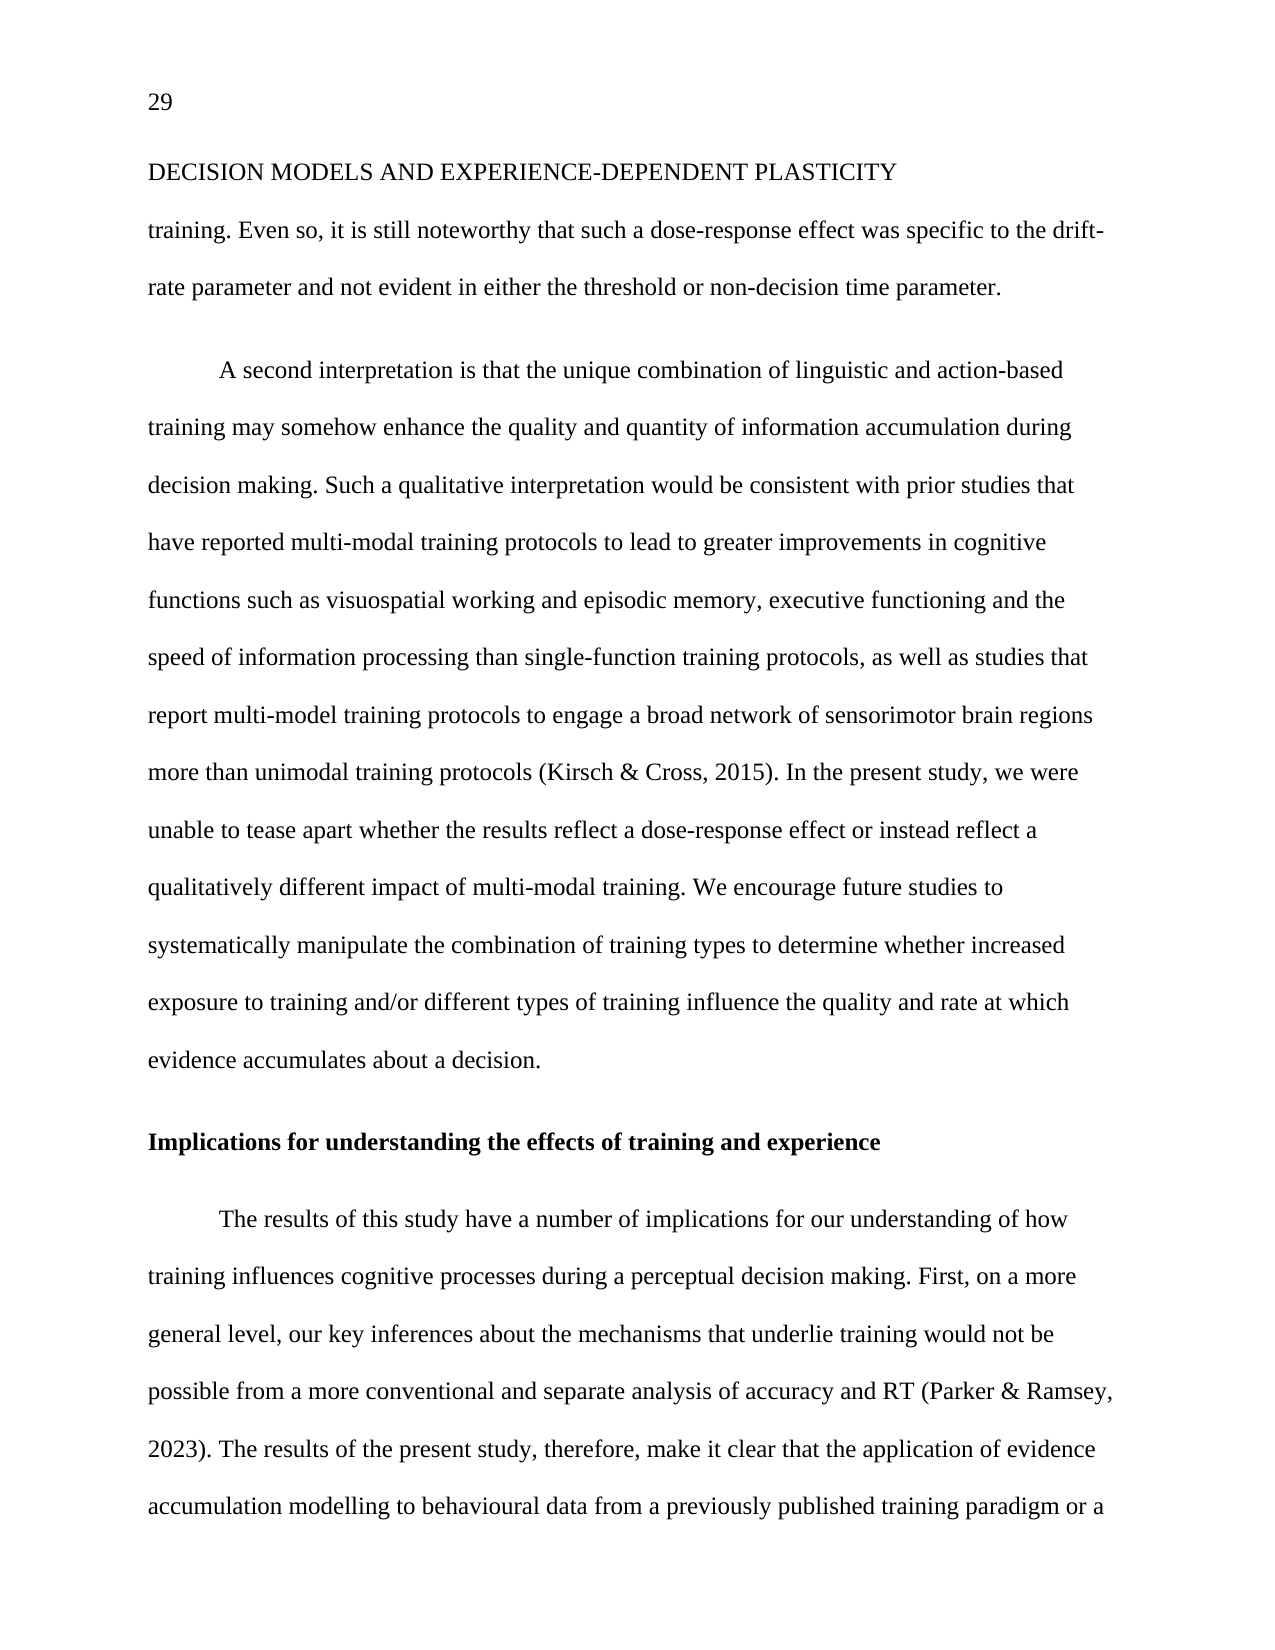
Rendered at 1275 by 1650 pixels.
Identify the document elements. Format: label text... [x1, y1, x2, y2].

text A second interpretation is that the unique combination of linguistic and action-based training may somehow enhance the quality and quantity of information accumulation during decision making. Such a qualitative interpretation would be consistent with prior studies that have reported multi-modal training protocols to lead to greater improvements in cognitive functions such as visuospatial working and episodic memory, executive functioning and the speed of information processing than single-function training protocols, as well as studies that report multi-model training protocols to engage a broad network of sensorimotor brain regions more than unimodal training protocols (Kirsch & Cross, 2015). In the present study, we were unable to tease apart whether the results reflect a dose-response effect or instead reflect a qualitatively different impact of multi-modal training. We encourage future studies to systematically manipulate the combination of training types to determine whether increased exposure to training and/or different types of training influence the quality and rate at which evidence accumulates about a decision. [148, 355, 1127, 1074]
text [148, 1204, 1127, 1520]
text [148, 215, 1127, 301]
subtitle Implications for understanding the effects of training and experience [148, 1127, 1127, 1156]
